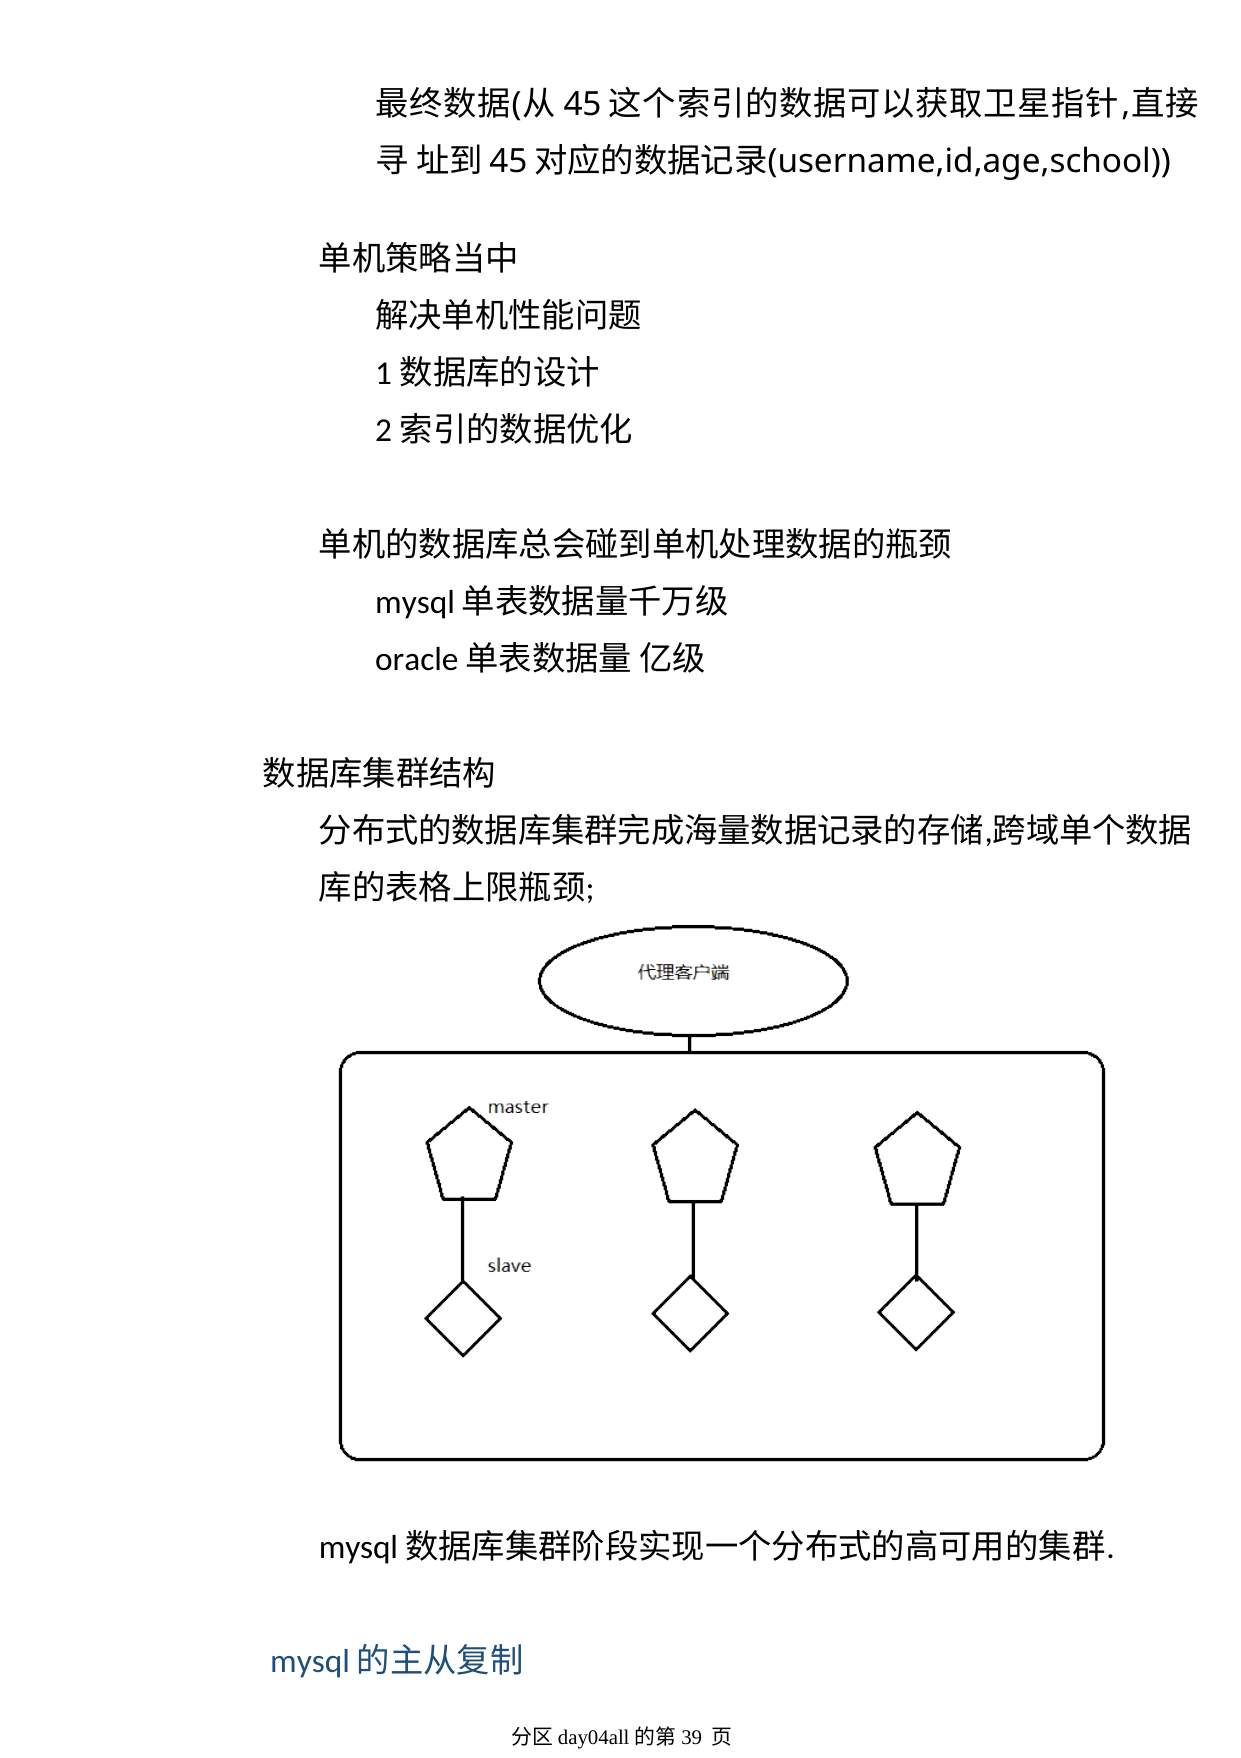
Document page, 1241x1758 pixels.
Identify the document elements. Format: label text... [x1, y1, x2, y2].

text mysql单表数据量千万级 [375, 578, 1199, 622]
text 分布式的数据库集群完成海量数据记录的存储,跨域单个数据 库的表格上限瓶颈; [319, 797, 1193, 911]
text oracle单表数据量 亿级 [375, 635, 1199, 680]
list 索引的数据优化 [375, 406, 1199, 451]
text 解决单机性能问题 [375, 292, 1199, 336]
text 数据库集群结构 [262, 750, 1199, 794]
text mysql数据库集群阶段实现一个分布式的高可用的集群. mysql的主从复制 [262, 1467, 1106, 1696]
picture [318, 915, 1136, 1475]
text 分区 day04all 的第 39页 [511, 1722, 1199, 1750]
list 数据库的设计 [375, 349, 1199, 394]
text 单机策略当中 [319, 235, 1199, 279]
text 最终数据(从45这个索引的数据可以获取卫星指针,直接寻 址到45对应的数据记录(username,id,age,school)) [375, 70, 1199, 184]
text 单机的数据库总会碰到单机处理数据的瓶颈 [319, 521, 1199, 565]
